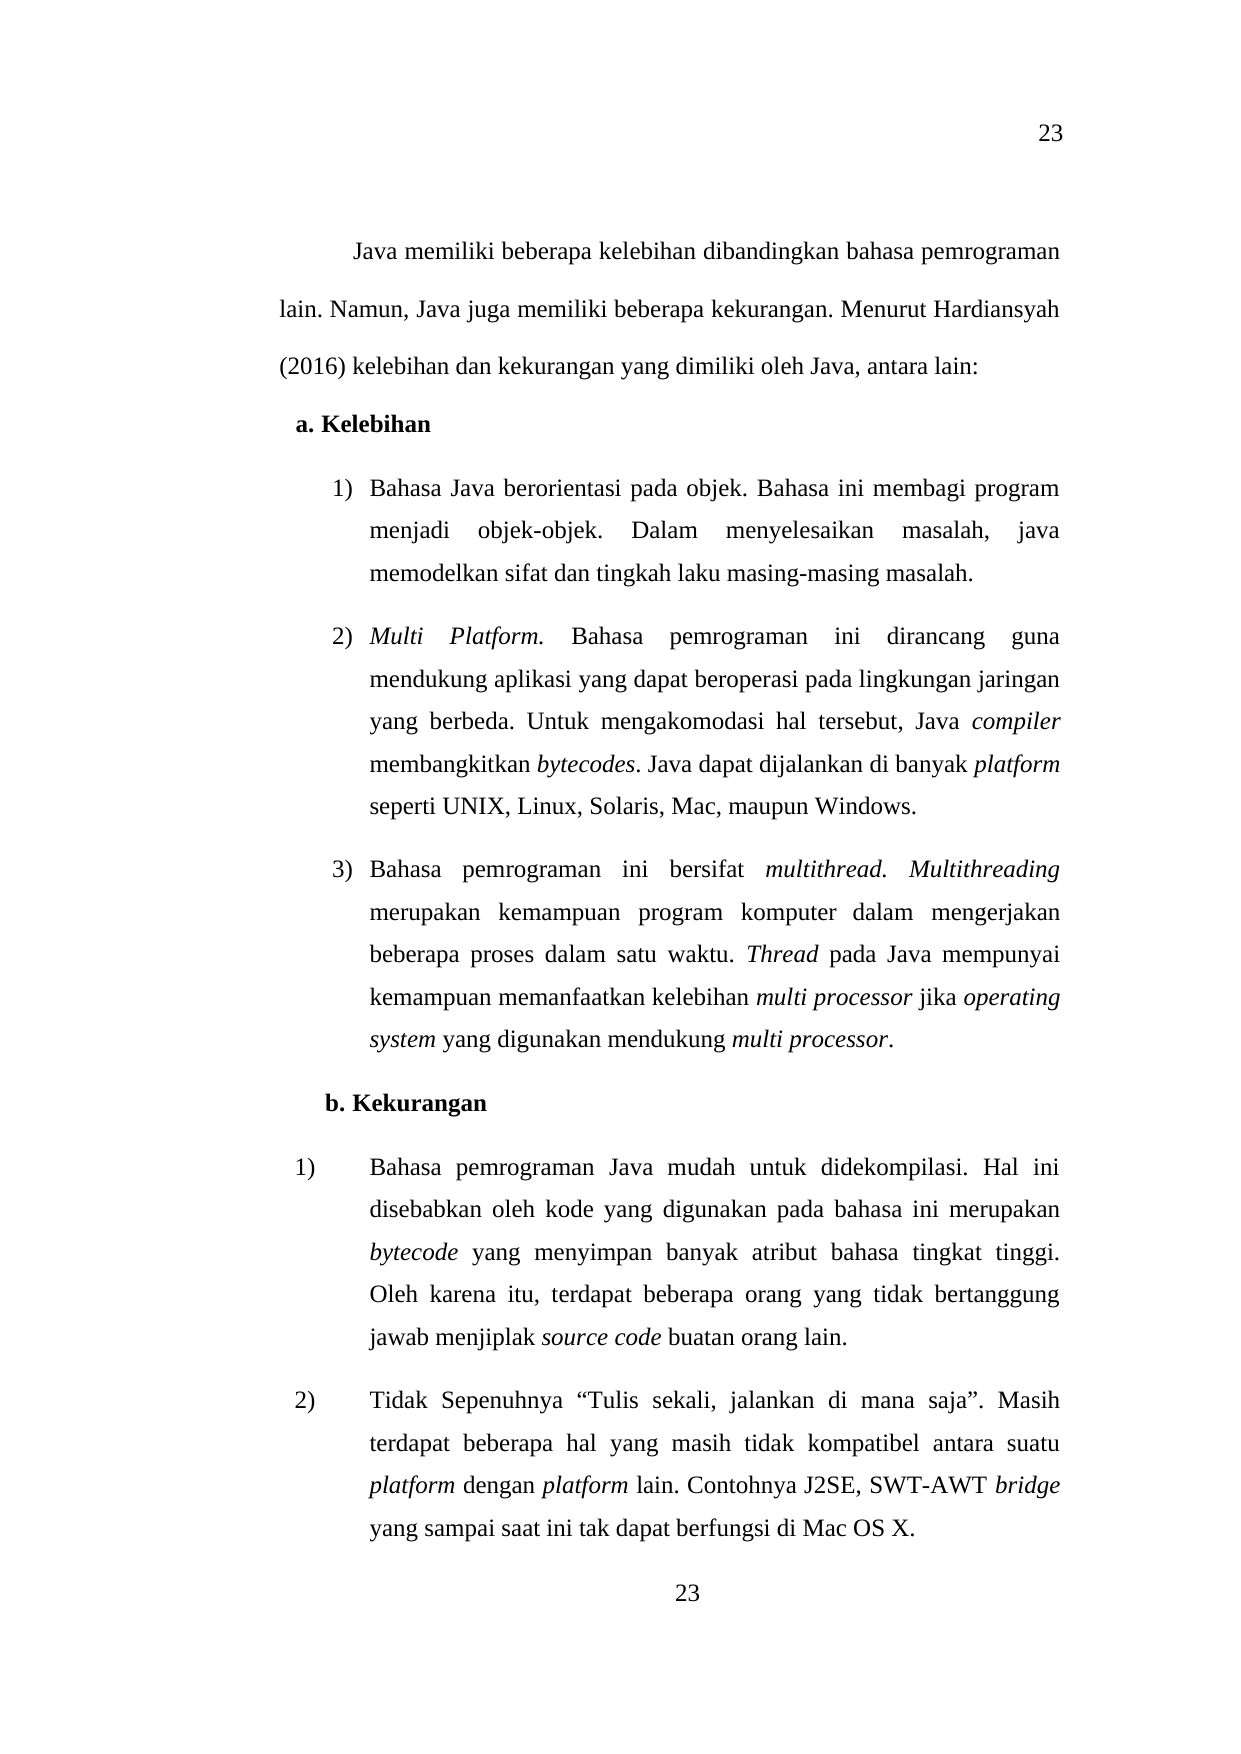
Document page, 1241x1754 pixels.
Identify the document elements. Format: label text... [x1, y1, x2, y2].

text b. Kekurangan [295, 1088, 1060, 1117]
list Bahasa Java berorientasi pada objek. Bahasa ini membagi program menjadi objek-objek. Dalam menyelesaikan masalah, java memodelkan sifat dan tingkah laku masing-masing masalah. [332, 473, 1060, 587]
text a. Kelebihan [266, 409, 1060, 437]
list Bahasa pemrograman Java mudah untuk didekompilasi. Hal ini disebabkan oleh kode yang digunakan pada bahasa ini merupakan bytecode yang menyimpan banyak atribut bahasa tingkat tinggi. Oleh karena itu, terdapat beberapa orang yang tidak bertanggung jawab menjiplak source code buatan orang lain. [294, 1152, 1060, 1351]
list Bahasa pemrograman ini bersifat multithread. Multithreading merupakan kemampuan program komputer dalam mengerjakan beberapa proses dalam satu waktu. Thread pada Java mempunyai kemampuan memanfaatkan kelebihan multi processor jika operating system yang digunakan mendukung multi processor. [332, 854, 1060, 1053]
list Tidak Sepenuhnya “Tulis sekali, jalankan di mana saja”. Masih terdapat beberapa hal yang masih tidak kompatibel antara suatu platform dengan platform lain. Contohnya J2SE, SWT-AWT bridge yang sampai saat ini tak dapat berfungsi di Mac OS X. [294, 1385, 1060, 1541]
text Java memiliki beberapa kelebihan dibandingkan bahasa pemrograman lain. Namun, Java juga memiliki beberapa kekurangan. Menurut Hardiansyah (2016) kelebihan dan kekurangan yang dimiliki oleh Java, antara lain: [279, 236, 1060, 380]
list Multi Platform. Bahasa pemrograman ini dirancang guna mendukung aplikasi yang dapat beroperasi pada lingkungan jaringan yang berbeda. Untuk mengakomodasi hal tersebut, Java compiler membangkitkan bytecodes. Java dapat dijalankan di banyak platform seperti UNIX, Linux, Solaris, Mac, maupun Windows. [332, 621, 1060, 820]
